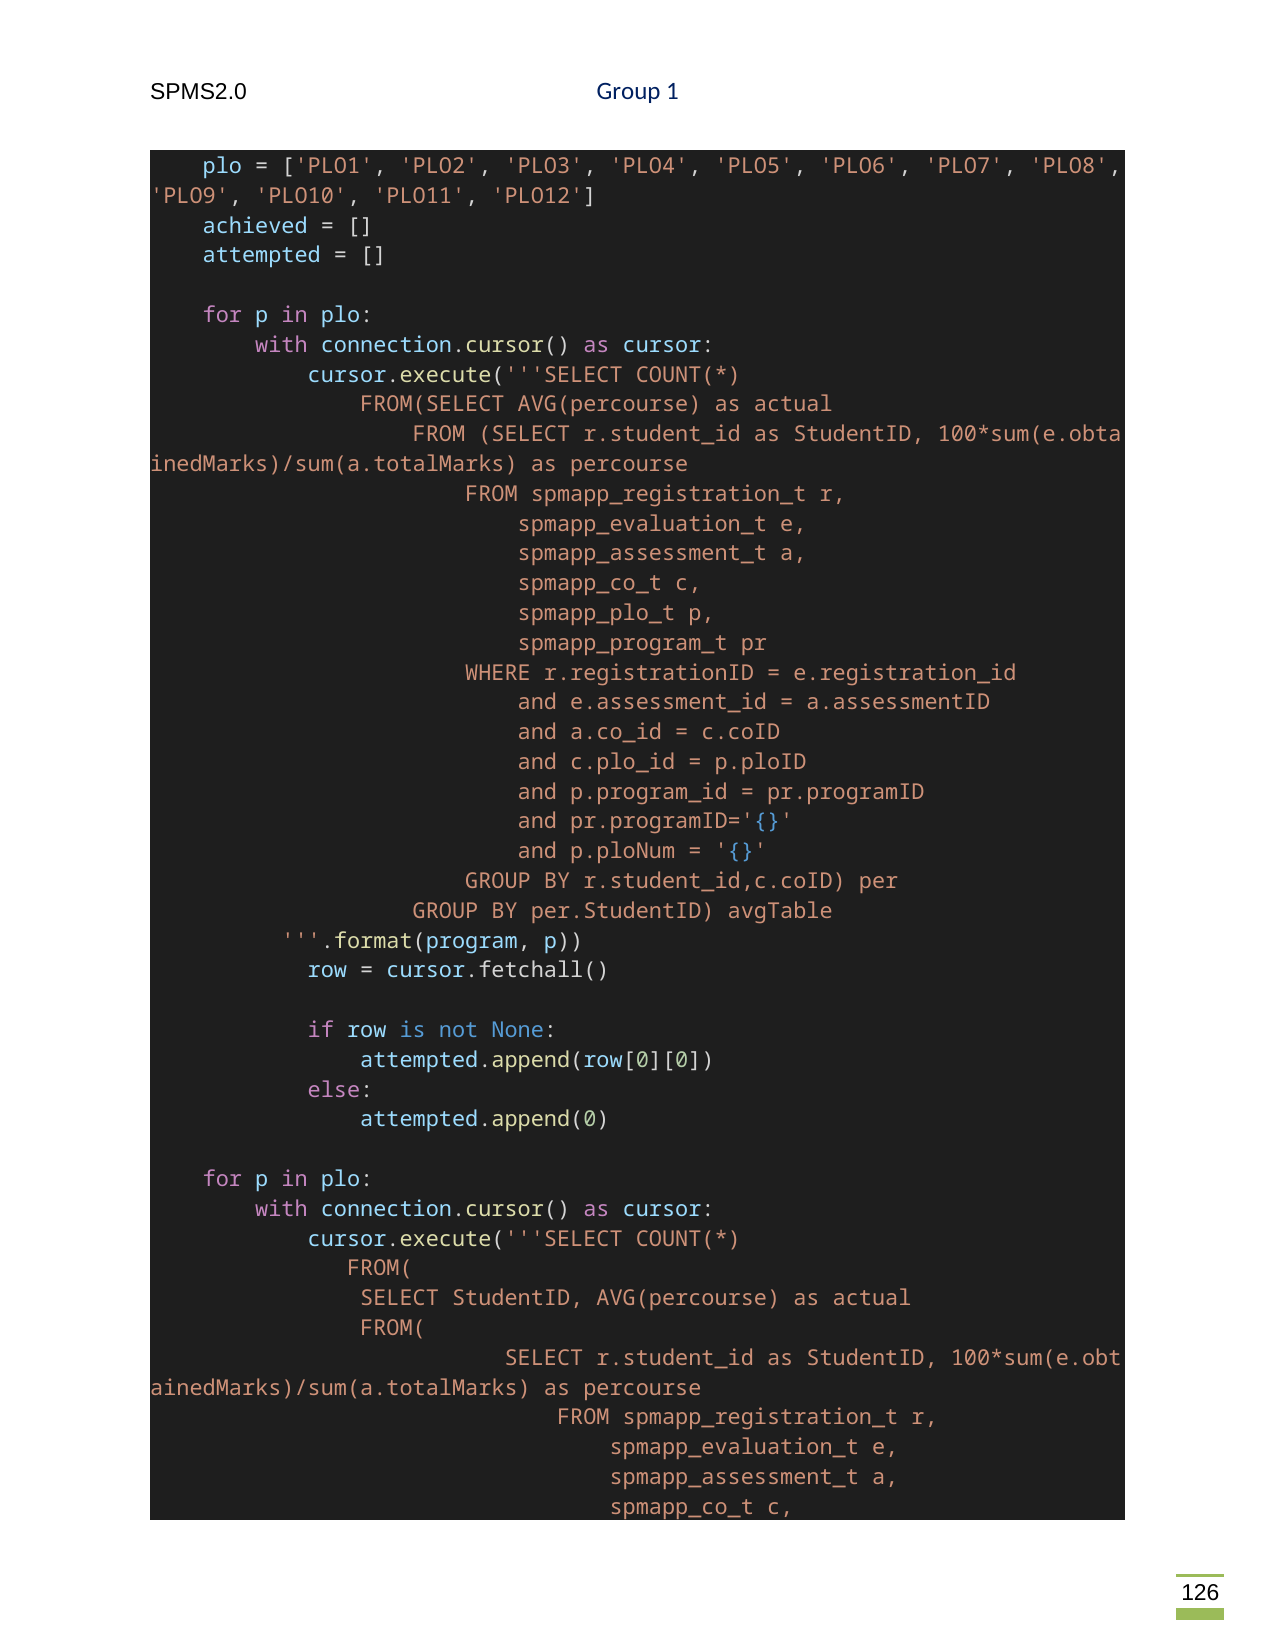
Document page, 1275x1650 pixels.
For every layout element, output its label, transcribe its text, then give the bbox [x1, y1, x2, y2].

text cursor.execute('''SELECT COUNT(*) [150, 1222, 1125, 1252]
text spmapp_evaluation_t e, [150, 507, 1125, 537]
text spmapp_evaluation_t e, [150, 1431, 1125, 1461]
text SELECT StudentID, AVG(percourse) as actual [150, 1282, 1125, 1312]
text cursor.execute('''SELECT COUNT(*) [150, 358, 1125, 388]
text attempted.append(0) [150, 1103, 1125, 1133]
text and e.assessment_id = a.assessmentID [150, 686, 1125, 716]
text attempted = [] [150, 239, 1125, 269]
text FROM (SELECT r.student_id as StudentID, 100*sum(e.obtainedMarks)/sum(a.totalMarks) as percourse [150, 418, 1125, 478]
text spmapp_plo_t p, [150, 597, 1125, 627]
text FROM( [150, 1312, 1125, 1342]
text SELECT r.student_id as StudentID, 100*sum(e.obtainedMarks)/sum(a.totalMarks) as percourse [150, 1342, 1125, 1401]
text spmapp_assessment_t a, [150, 537, 1125, 567]
text WHERE r.registrationID = e.registration_id [150, 656, 1125, 686]
text and p.program_id = pr.programID [150, 776, 1125, 805]
text for p in plo: [150, 1163, 1125, 1193]
text '''.format(program, p)) [150, 924, 1125, 954]
text else: [150, 1073, 1125, 1103]
text if row is not None: [150, 1014, 1125, 1044]
text GROUP BY per.StudentID) avgTable [150, 895, 1125, 924]
text for p in plo: [150, 299, 1125, 329]
text with connection.cursor() as cursor: [150, 329, 1125, 358]
text FROM spmapp_registration_t r, [150, 478, 1125, 507]
text achieved = [] [150, 209, 1125, 239]
text attempted.append(row[0][0]) [150, 1044, 1125, 1073]
text and pr.programID='{}' [150, 805, 1125, 835]
text GROUP BY r.student_id,c.coID) per [150, 865, 1125, 895]
text spmapp_co_t c, [150, 567, 1125, 597]
text plo = ['PLO1', 'PLO2', 'PLO3', 'PLO4', 'PLO5', 'PLO6', 'PLO7', 'PLO8', 'PLO9', 'PLO10', 'PLO11', 'PLO12'] [150, 150, 1125, 209]
text row = cursor.fetchall() [150, 954, 1125, 984]
text and c.plo_id = p.ploID [150, 746, 1125, 776]
text FROM(SELECT AVG(percourse) as actual [150, 388, 1125, 418]
text spmapp_program_t pr [150, 627, 1125, 656]
text and p.ploNum = '{}' [150, 835, 1125, 865]
text FROM( [150, 1252, 1125, 1282]
text and a.co_id = c.coID [150, 716, 1125, 746]
text FROM spmapp_registration_t r, [150, 1401, 1125, 1431]
text spmapp_co_t c, [150, 1491, 1125, 1520]
text with connection.cursor() as cursor: [150, 1193, 1125, 1222]
text spmapp_assessment_t a, [150, 1461, 1125, 1491]
